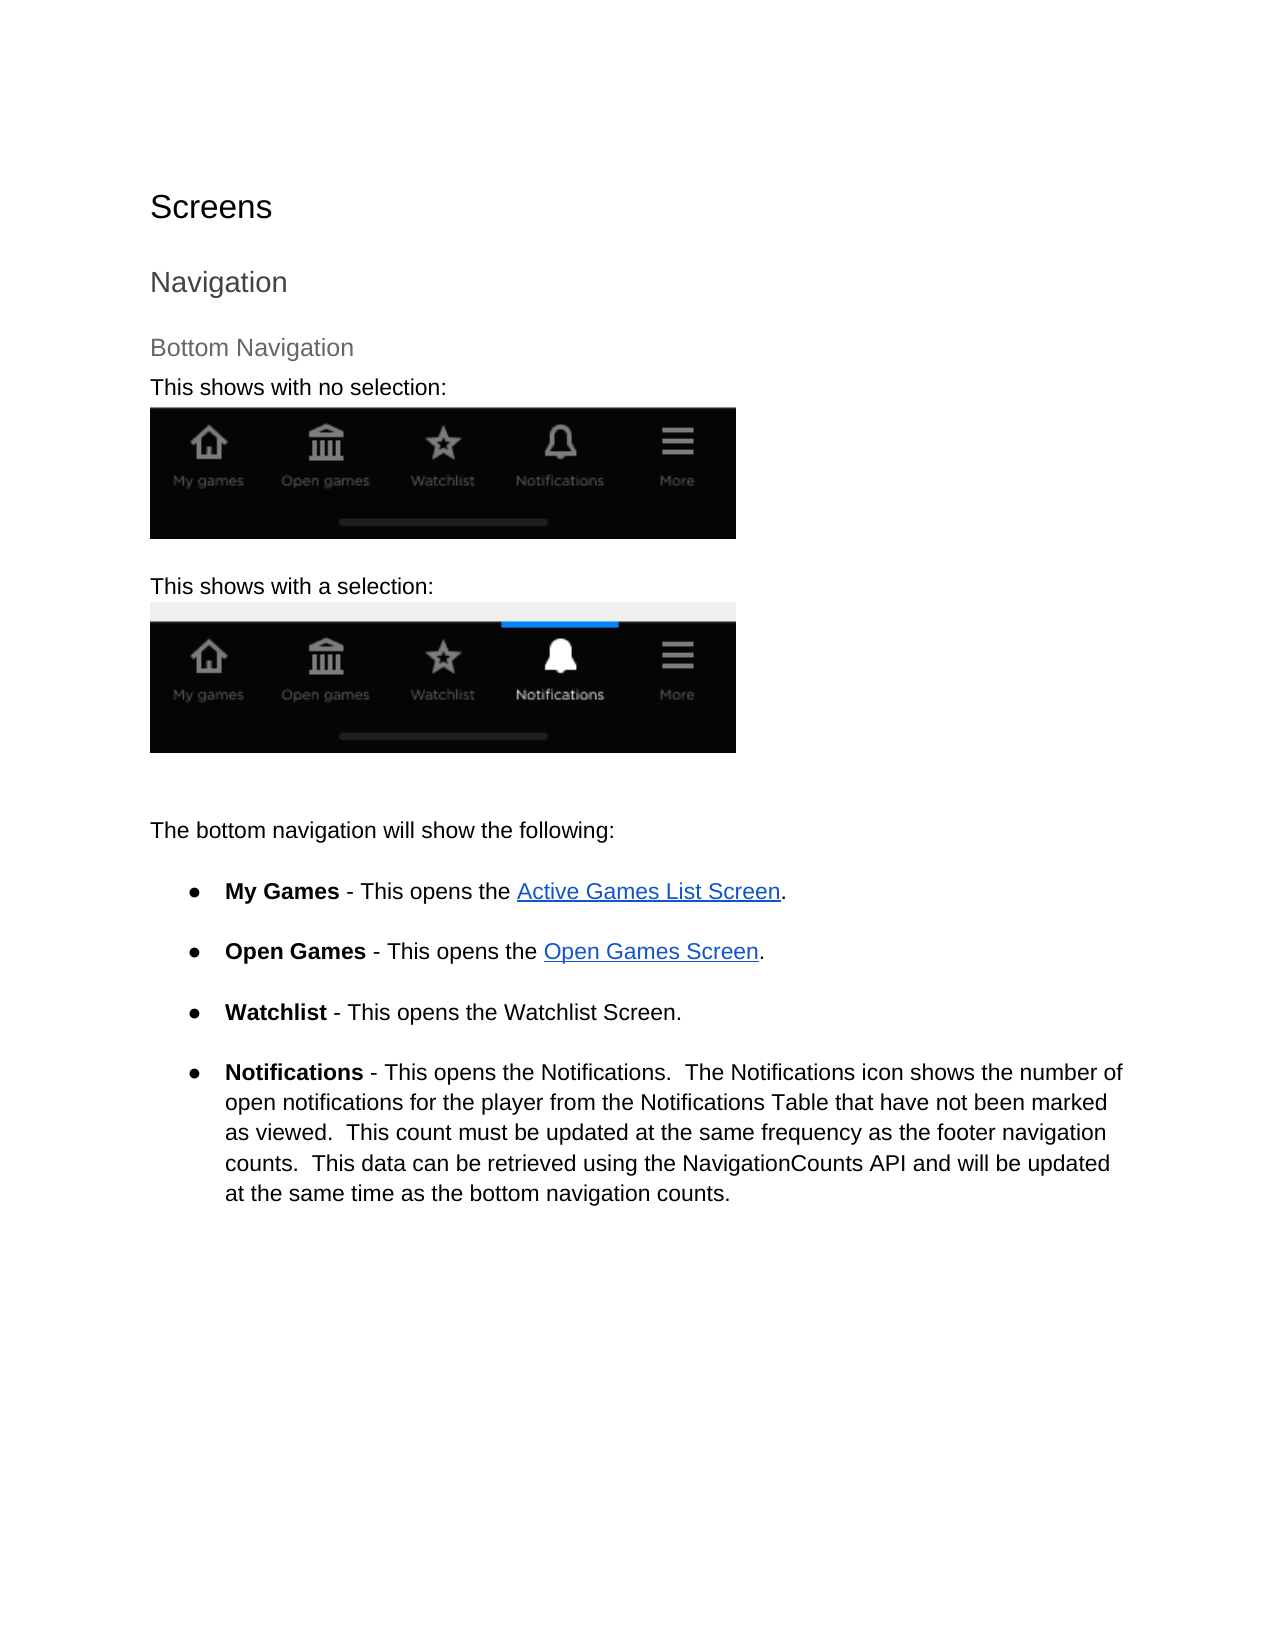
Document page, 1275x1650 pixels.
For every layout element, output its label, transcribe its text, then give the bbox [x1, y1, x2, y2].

subtitle Screens [150, 187, 1125, 226]
picture [150, 602, 736, 753]
text This shows with no selection: [150, 374, 1125, 400]
subtitle Navigation [150, 265, 1125, 298]
list Open Games - This opens the Open Games Screen. [187, 938, 1125, 964]
picture [150, 404, 736, 539]
subtitle Bottom Navigation [150, 333, 1125, 361]
list My Games - This opens the Active Games List Screen. [187, 878, 1125, 904]
list Notifications - This opens the Notifications. The Notifications icon shows the number of open notifications for the player from the Notifications Table that have not been marked as viewed. This count must be updated at the same frequency as the footer navigation counts. This data can be retrieved using the NavigationCounts API and will be updated at the same time as the bottom navigation counts. [187, 1059, 1125, 1206]
text The bottom navigation will show the following: [150, 817, 1125, 843]
text This shows with a selection: [150, 573, 1125, 599]
list Watchlist - This opens the Watchlist Screen. [187, 998, 1125, 1025]
